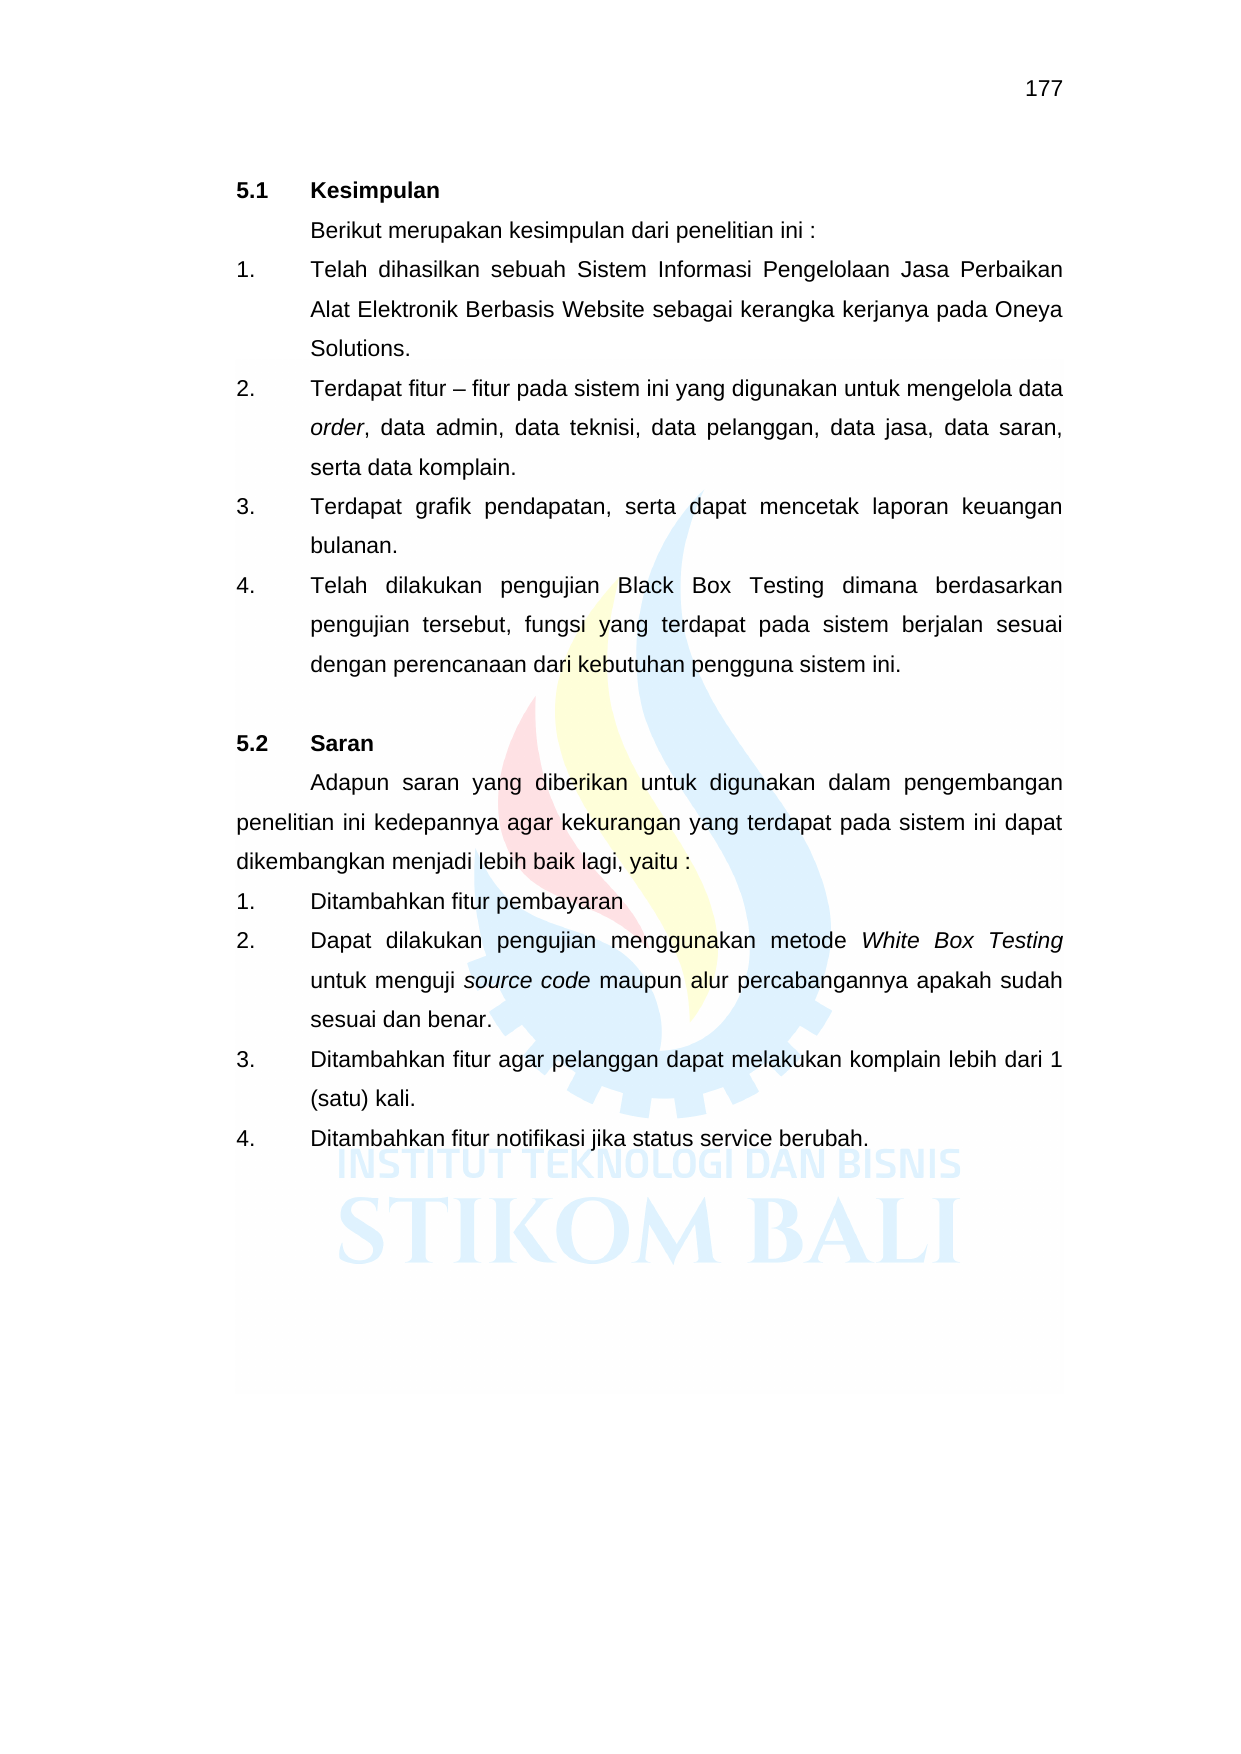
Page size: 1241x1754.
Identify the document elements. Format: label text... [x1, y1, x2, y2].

list Terdapat grafik pendapatan, serta dapat mencetak laporan keuangan bulanan. [236, 493, 1063, 559]
text Adapun saran yang diberikan untuk digunakan dalam pengembangan penelitian ini kedepannya agar kekurangan yang terdapat pada sistem ini dapat dikembangkan menjadi lebih baik lagi, yaitu : [236, 769, 1063, 875]
list Ditambahkan fitur notifikasi jika status service berubah. [236, 1125, 1063, 1151]
list Ditambahkan fitur agar pelanggan dapat melakukan komplain lebih dari 1 (satu) kali. [236, 1046, 1063, 1112]
list Telah dilakukan pengujian Black Box Testing dimana berdasarkan pengujian tersebut, fungsi yang terdapat pada sistem berjalan sesuai dengan perencanaan dari kebutuhan pengguna sistem ini. [236, 572, 1063, 677]
list Saran [236, 730, 1063, 756]
list Ditambahkan fitur pembayaran [236, 888, 1063, 914]
list Dapat dilakukan pengujian menggunakan metode White Box Testing untuk menguji source code maupun alur percabangannya apakah sudah sesuai dan benar. [236, 927, 1063, 1033]
list Terdapat fitur – fitur pada sistem ini yang digunakan untuk mengelola data order, data admin, data teknisi, data pelanggan, data jasa, data saran, serta data komplain. [236, 374, 1063, 480]
list Telah dihasilkan sebuah Sistem Informasi Pengelolaan Jasa Perbaikan Alat Elektronik Berbasis Website sebagai kerangka kerjanya pada Oneya Solutions. [236, 256, 1063, 361]
list Berikut merupakan kesimpulan dari penelitian ini : [310, 217, 1063, 243]
list Kesimpulan [236, 177, 1063, 203]
